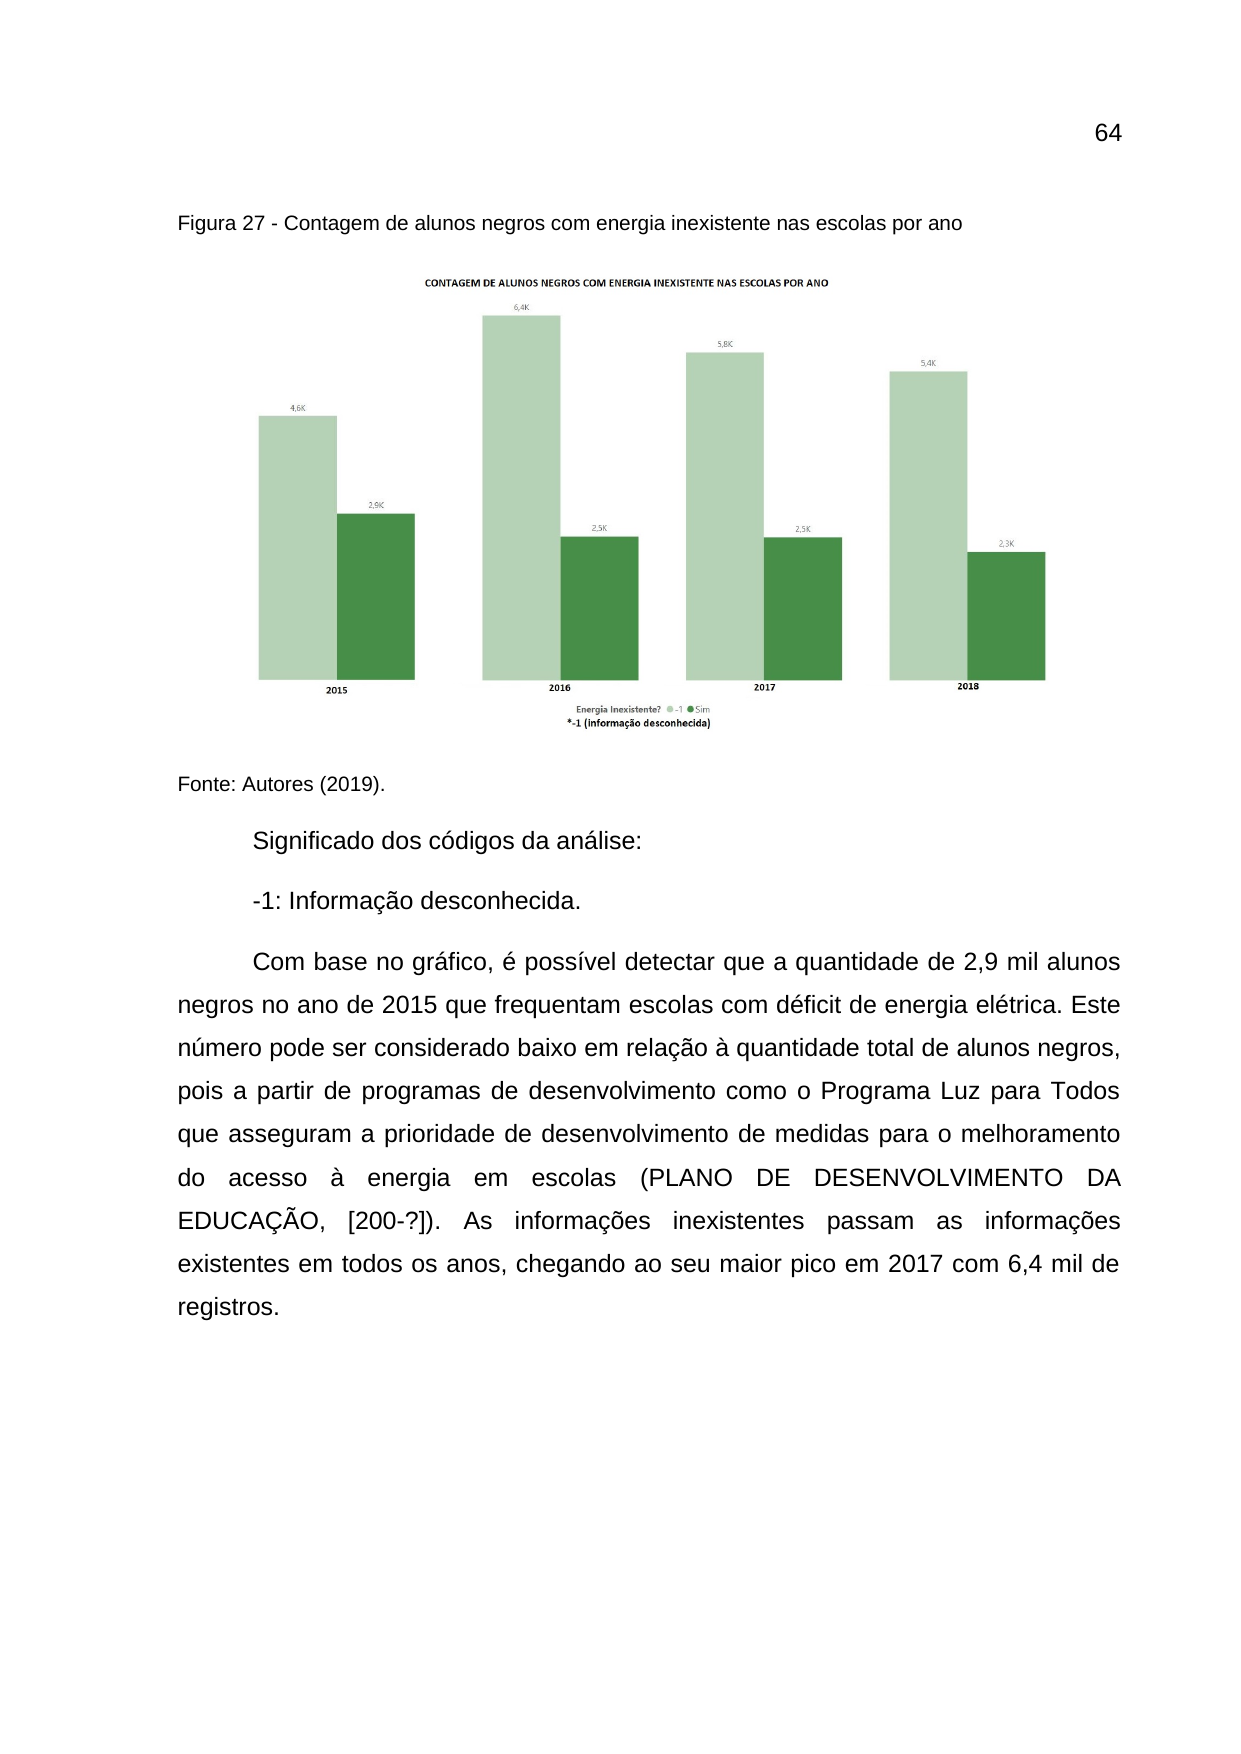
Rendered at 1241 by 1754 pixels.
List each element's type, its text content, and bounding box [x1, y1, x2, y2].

text -1: Informação desconhecida. [177, 886, 1122, 915]
text Significado dos códigos da análise: [177, 826, 1122, 854]
text Fonte: Autores (2019). [177, 772, 1122, 796]
text Figura 27 - Contagem de alunos negros com energia inexistente nas escolas por ano [177, 211, 1122, 234]
picture [177, 252, 1121, 741]
text Com base no gráfico, é possível detectar que a quantidade de 2,9 mil alunos negros no ano de 2015 que frequentam escolas com déficit de energia elétrica. Este número pode ser considerado baixo em relação à quantidade total de alunos negros, pois a partir de programas de desenvolvimento como o Programa Luz para Todos que asseguram a prioridade de desenvolvimento de medidas para o melhoramento do acesso à energia em escolas. As informações inexistentes passam as informações existentes em todos os anos, chegando ao seu maior pico em 2017 com 6,4 mil de registros. [177, 947, 1122, 1321]
